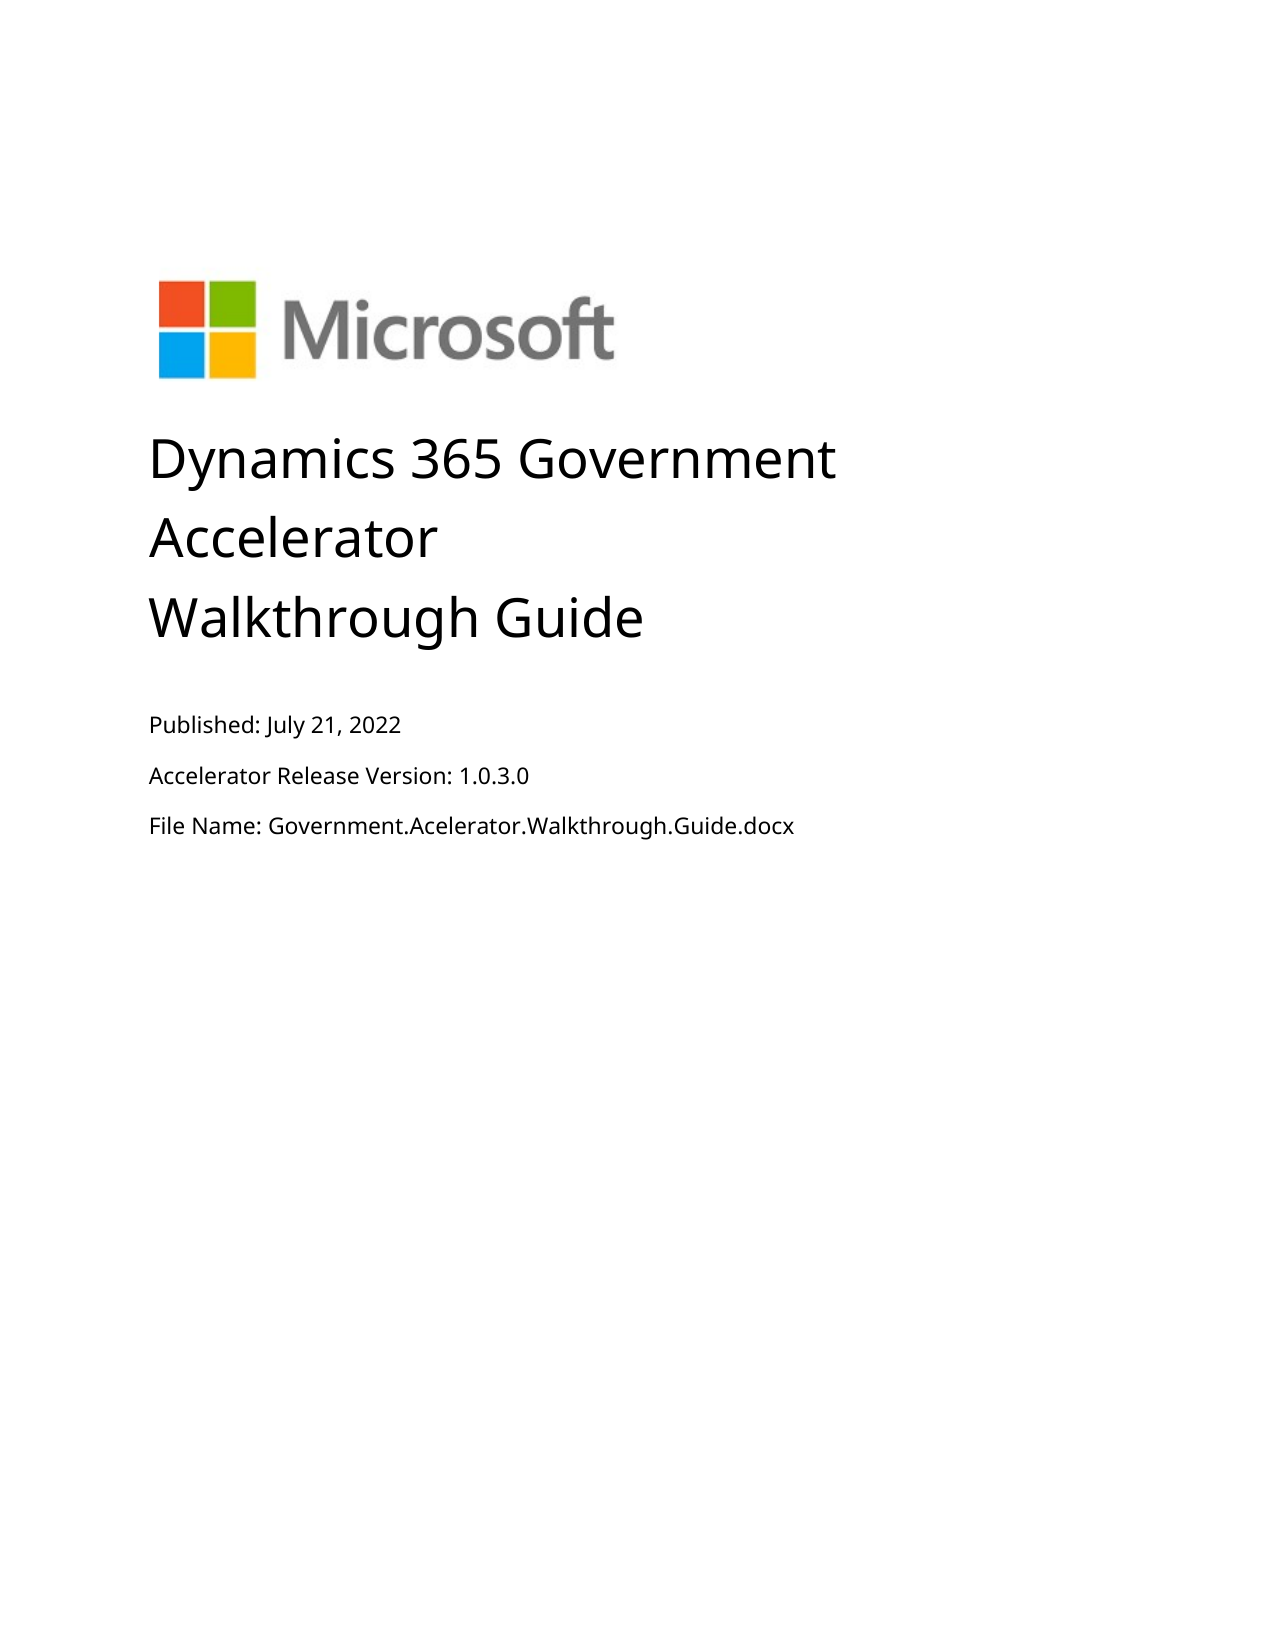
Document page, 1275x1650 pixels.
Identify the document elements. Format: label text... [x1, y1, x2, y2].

text Accelerator Release Version: 1.0.3.0 [148, 760, 1124, 791]
picture [158, 224, 677, 414]
text File Name: Government.Acelerator.Walkthrough.Guide.docx [148, 810, 1124, 841]
text Dynamics 365 Government Accelerator [148, 420, 1124, 574]
text Walkthrough Guide [148, 579, 1124, 653]
text Published: July 21, 2022 [148, 709, 1124, 741]
